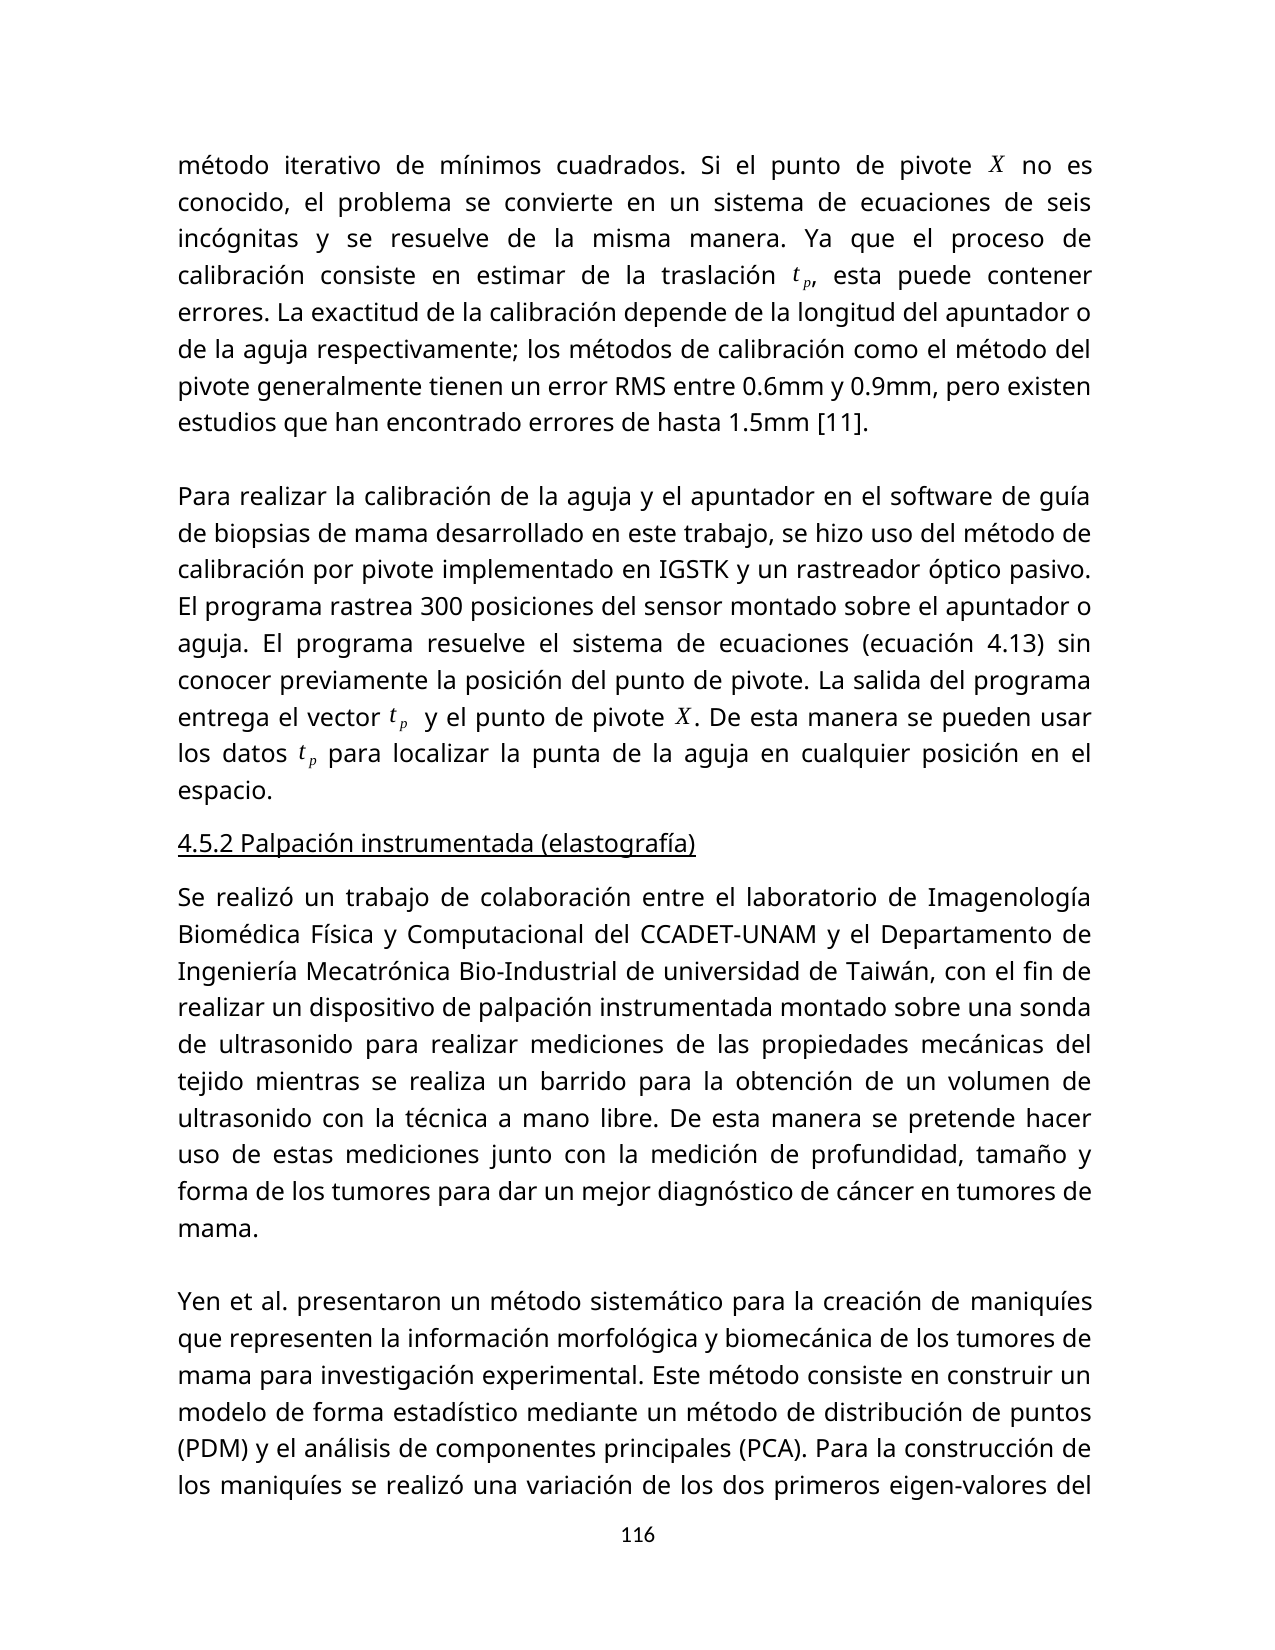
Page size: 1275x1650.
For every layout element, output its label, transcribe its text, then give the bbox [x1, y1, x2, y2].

list Se realizó un trabajo de colaboración entre el laboratorio de Imagenología Biomédica Física y Computacional del CCADET-UNAM y el Departamento de Ingeniería Mecatrónica Bio-Industrial de universidad de Taiwán, con el fin de realizar un dispositivo de palpación instrumentada montado sobre una sonda de ultrasonido para realizar mediciones de las propiedades mecánicas del tejido mientras se realiza un barrido para la obtención de un volumen de ultrasonido con la técnica a mano libre. De esta manera se pretende hacer uso de estas mediciones junto con la medición de profundidad, tamaño y forma de los tumores para dar un mejor diagnóstico de cáncer en tumores de mama. [177, 879, 1093, 1244]
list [177, 1284, 1093, 1502]
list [177, 148, 1093, 439]
text 4.5.2 Palpación instrumentada (elastografía) [177, 826, 1093, 860]
list Para realizar la calibración de la aguja y el apuntador en el software de guía de biopsias de mama desarrollado en este trabajo, se hizo uso del método de calibración por pivote implementado en IGSTK y un rastreador óptico pasivo. El programa rastrea 300 posiciones del sensor montado sobre el apuntador o aguja. El programa resuelve el sistema de ecuaciones (ecuación 4.13) sin conocer previamente la posición del punto de pivote. La salida del programa entrega el vector y el punto de pivote . De esta manera se pueden usar los datos para localizar la punta de la aguja en cualquier posición en el espacio. [177, 478, 1093, 807]
